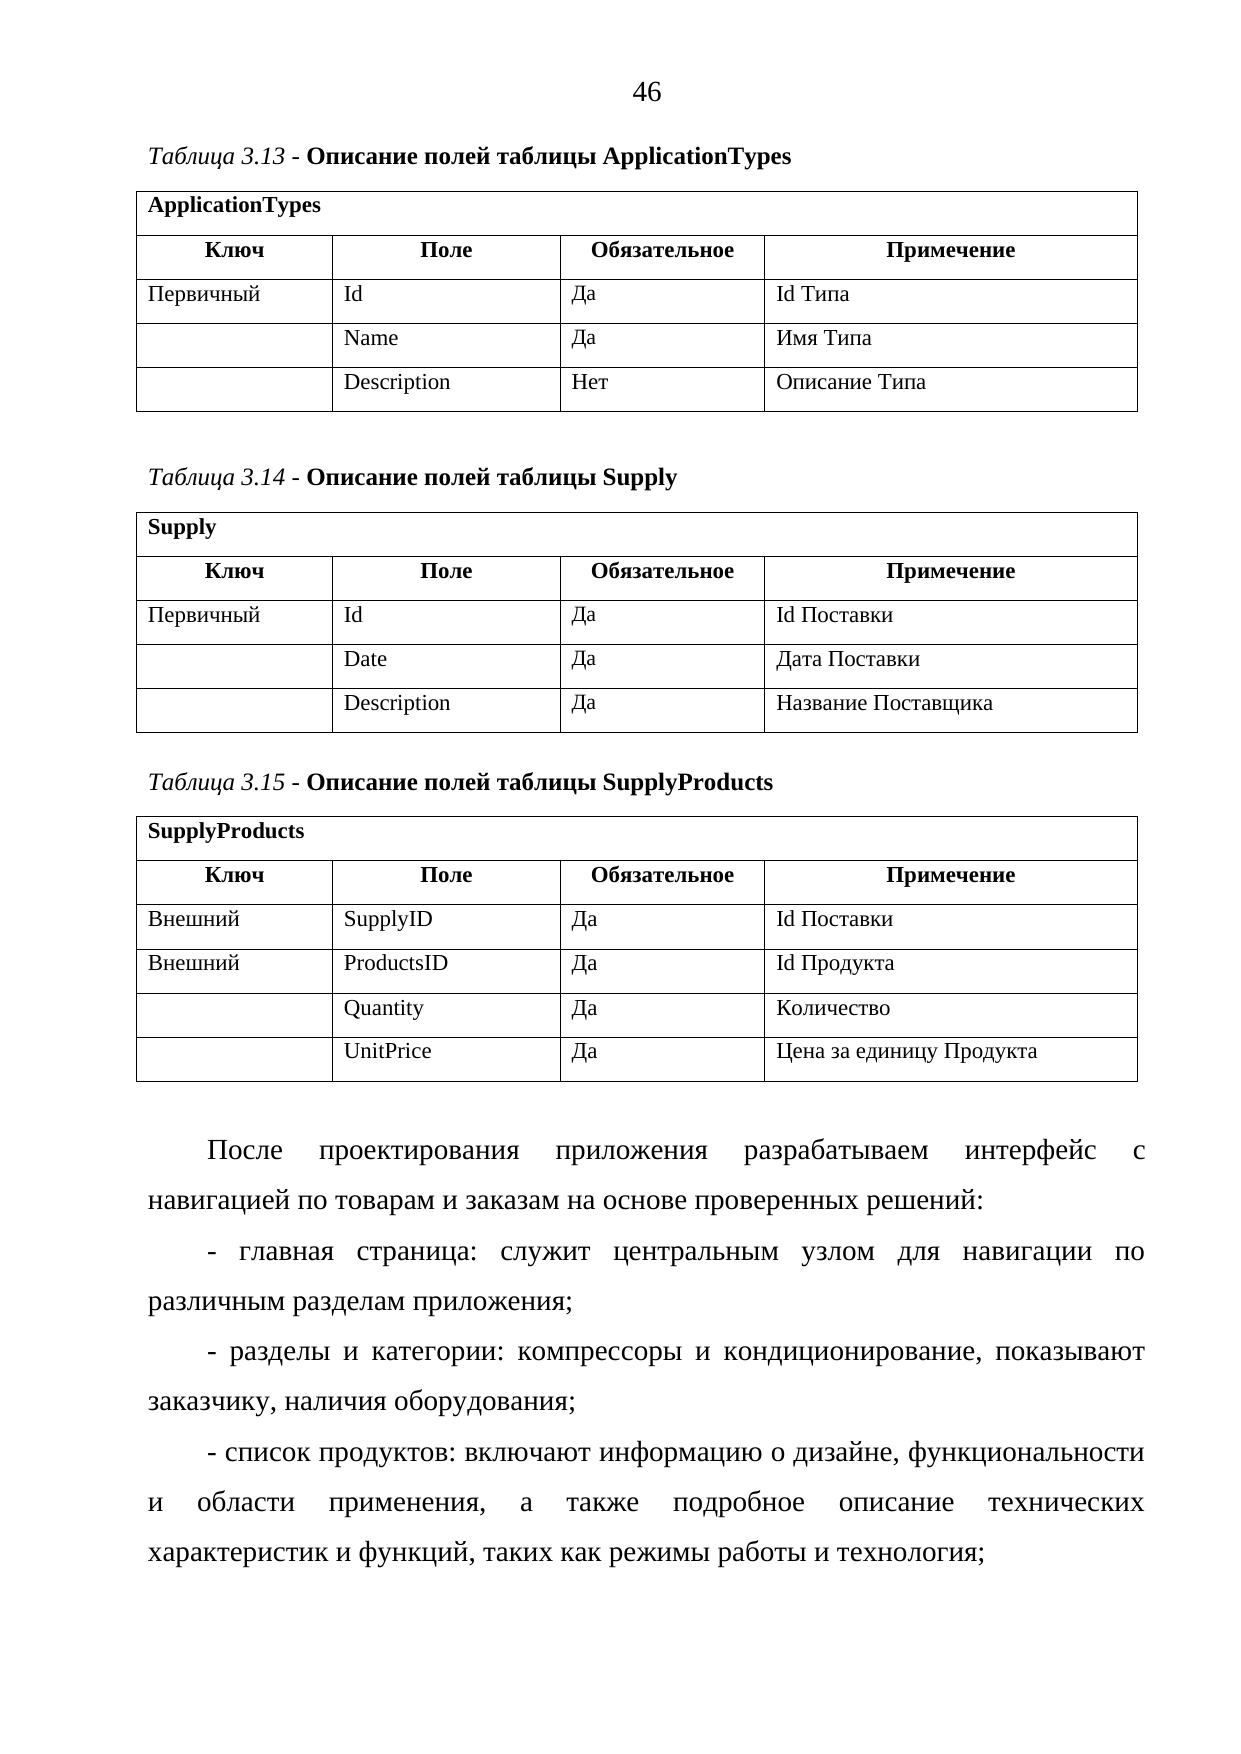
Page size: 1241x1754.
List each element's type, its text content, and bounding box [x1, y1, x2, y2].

table_cell Quantity [333, 994, 560, 1037]
table_header SupplyProducts [137, 817, 1137, 860]
text - список продуктов: включают информацию о дизайне, функциональности и области применения, а также подробное описание технических характеристик и функций, таких как режимы работы и технология; [148, 1434, 1146, 1568]
table_cell Поле [333, 236, 560, 279]
table_header ApplicationTypes [137, 192, 1137, 234]
table_cell Описание Типа [765, 368, 1137, 411]
table_cell Дата Поставки [765, 645, 1137, 688]
table_cell [137, 689, 332, 732]
table_cell Обязательное [561, 236, 764, 279]
text - главная страница: служит центральным узлом для навигации по различным разделам приложения; [148, 1233, 1146, 1316]
table_cell ProductsID [333, 950, 560, 992]
table_cell Id Поставки [765, 601, 1137, 644]
table_cell Id [333, 601, 560, 644]
table_cell Ключ [137, 861, 332, 904]
table_cell Поле [333, 861, 560, 904]
table_cell Да [561, 324, 764, 367]
table_cell Примечение [765, 557, 1137, 600]
text Таблица 3.13 - Описание полей таблицы ApplicationTypes [148, 141, 1146, 170]
table_cell Description [333, 368, 560, 411]
table_cell Description [333, 689, 560, 732]
table_cell Да [561, 994, 764, 1037]
table_cell Поле [333, 557, 560, 600]
table_cell Примечение [765, 236, 1137, 279]
table_cell Внешний [137, 905, 332, 948]
table_cell Да [561, 1038, 764, 1081]
table_cell [137, 645, 332, 688]
table_cell Id Поставки [765, 905, 1137, 948]
table_cell Name [333, 324, 560, 367]
table_cell Да [561, 601, 764, 644]
table_cell Да [561, 645, 764, 688]
table_cell Да [561, 950, 764, 992]
table_cell Нет [561, 368, 764, 411]
table_cell [137, 1038, 332, 1081]
table_cell SupplyID [333, 905, 560, 948]
text Таблица 3.15 - Описание полей таблицы SupplyProducts [148, 767, 1146, 795]
table_cell [137, 994, 332, 1037]
table_cell Внешний [137, 950, 332, 992]
table_cell Примечение [765, 861, 1137, 904]
table_cell Название Поставщика [765, 689, 1137, 732]
table_cell [137, 324, 332, 367]
table_cell Id Продукта [765, 950, 1137, 992]
table_cell Обязательное [561, 861, 764, 904]
table_cell Первичный [137, 601, 332, 644]
table_cell Id Типа [765, 280, 1137, 323]
table_cell [137, 368, 332, 411]
table_header Supply [137, 513, 1137, 556]
table_cell Да [561, 280, 764, 323]
table_cell Да [561, 905, 764, 948]
table_cell Обязательное [561, 557, 764, 600]
table_cell Ключ [137, 236, 332, 279]
table_cell Первичный [137, 280, 332, 323]
table_cell UnitPrice [333, 1038, 560, 1081]
table_cell Date [333, 645, 560, 688]
text - разделы и категории: компрессоры и кондиционирование, показывают заказчику, наличия оборудования; [148, 1333, 1146, 1417]
text После проектирования приложения разрабатываем интерфейс с навигацией по товарам и заказам на основе проверенных решений: [148, 1132, 1146, 1216]
table_cell Имя Типа [765, 324, 1137, 367]
table_cell Да [561, 689, 764, 732]
table_cell Id [333, 280, 560, 323]
table_cell Цена за единицу Продукта [765, 1038, 1137, 1081]
table_cell Количество [765, 994, 1137, 1037]
table_cell Ключ [137, 557, 332, 600]
text Таблица 3.14 - Описание полей таблицы Supply [148, 462, 1146, 491]
